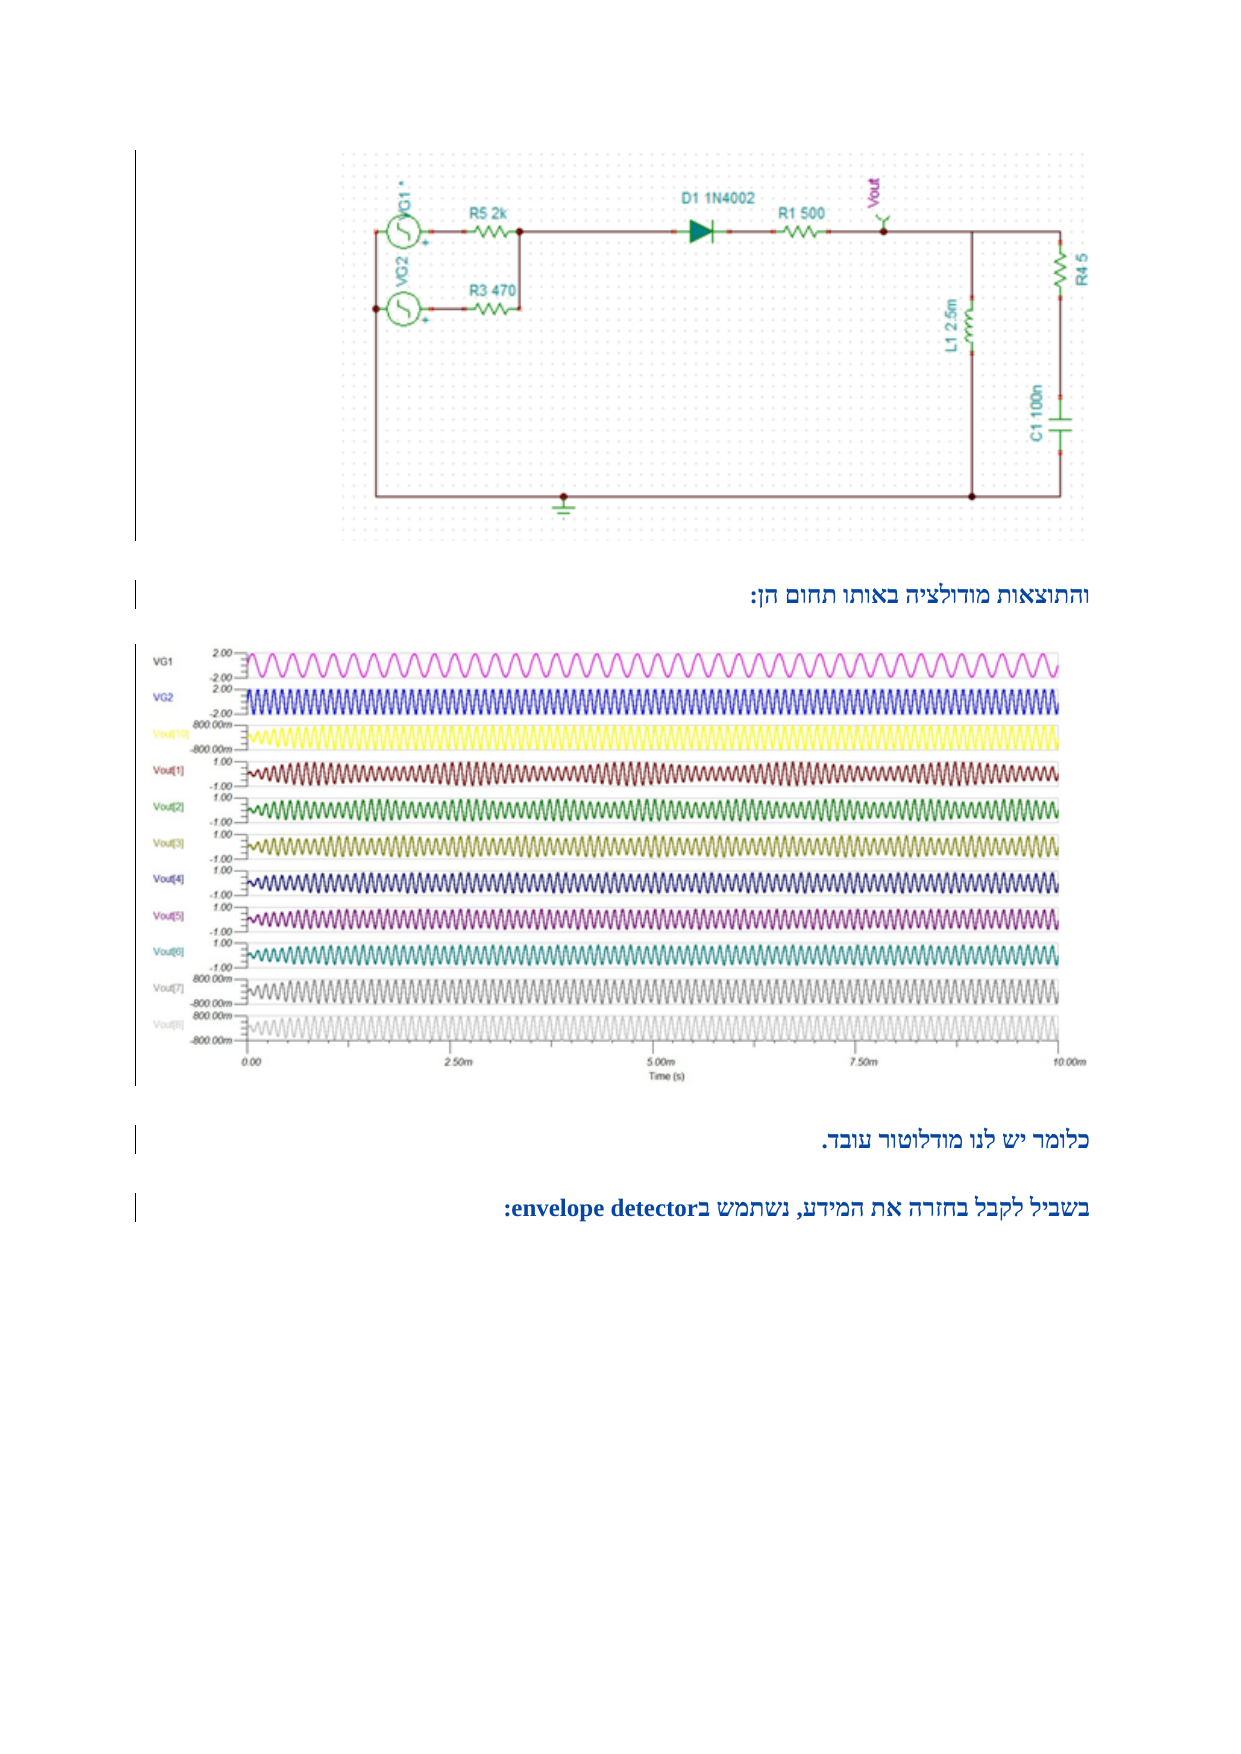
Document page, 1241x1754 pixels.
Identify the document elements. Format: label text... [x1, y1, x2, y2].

picture [341, 150, 1090, 541]
text בשביל לקבל בחזרה את המידע, נשתמש בenvelope detector: [150, 1193, 1090, 1222]
text והתוצאות מודולציה באותו תחום הן: [150, 580, 1090, 609]
text כלומר יש לנו מודלוטור עובד. [150, 1125, 1090, 1154]
picture [149, 643, 1090, 1086]
